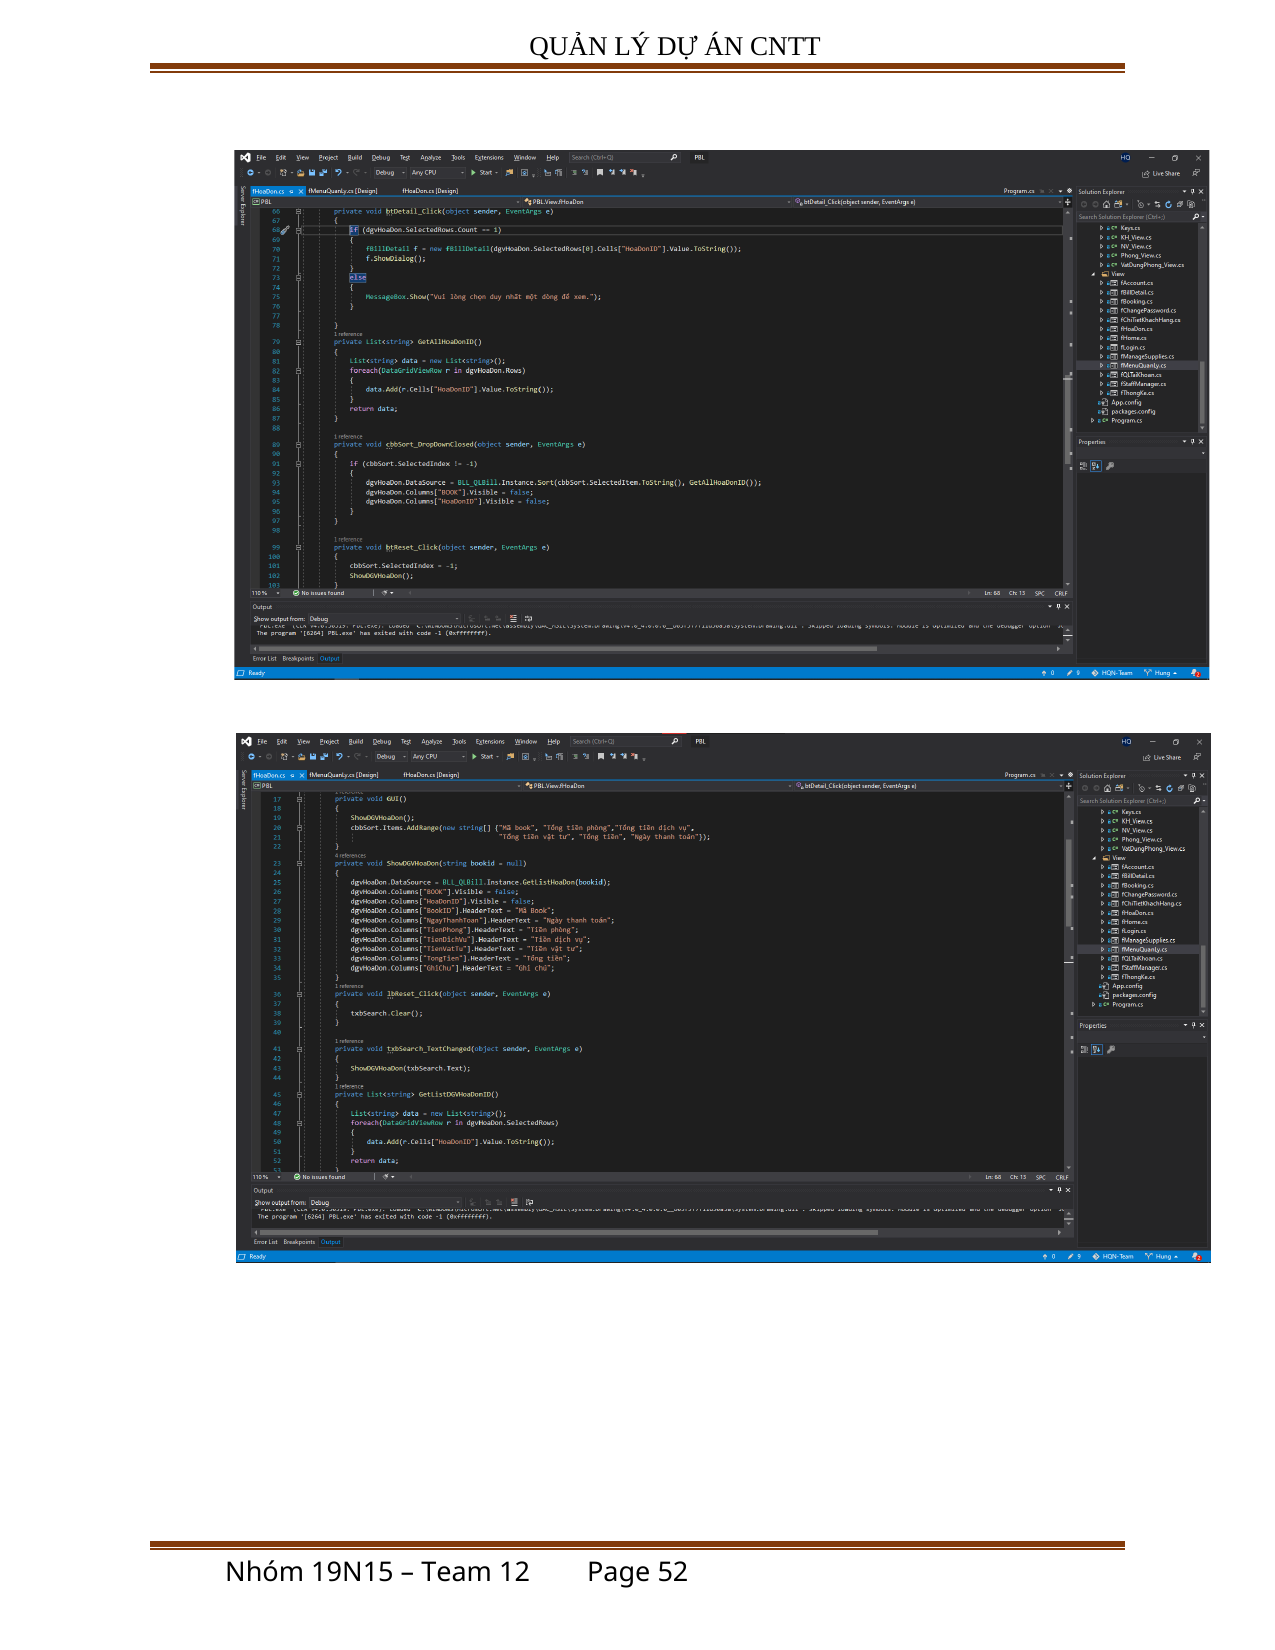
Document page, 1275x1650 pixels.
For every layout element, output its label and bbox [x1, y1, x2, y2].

picture [236, 733, 1211, 1263]
picture [234, 150, 1210, 680]
